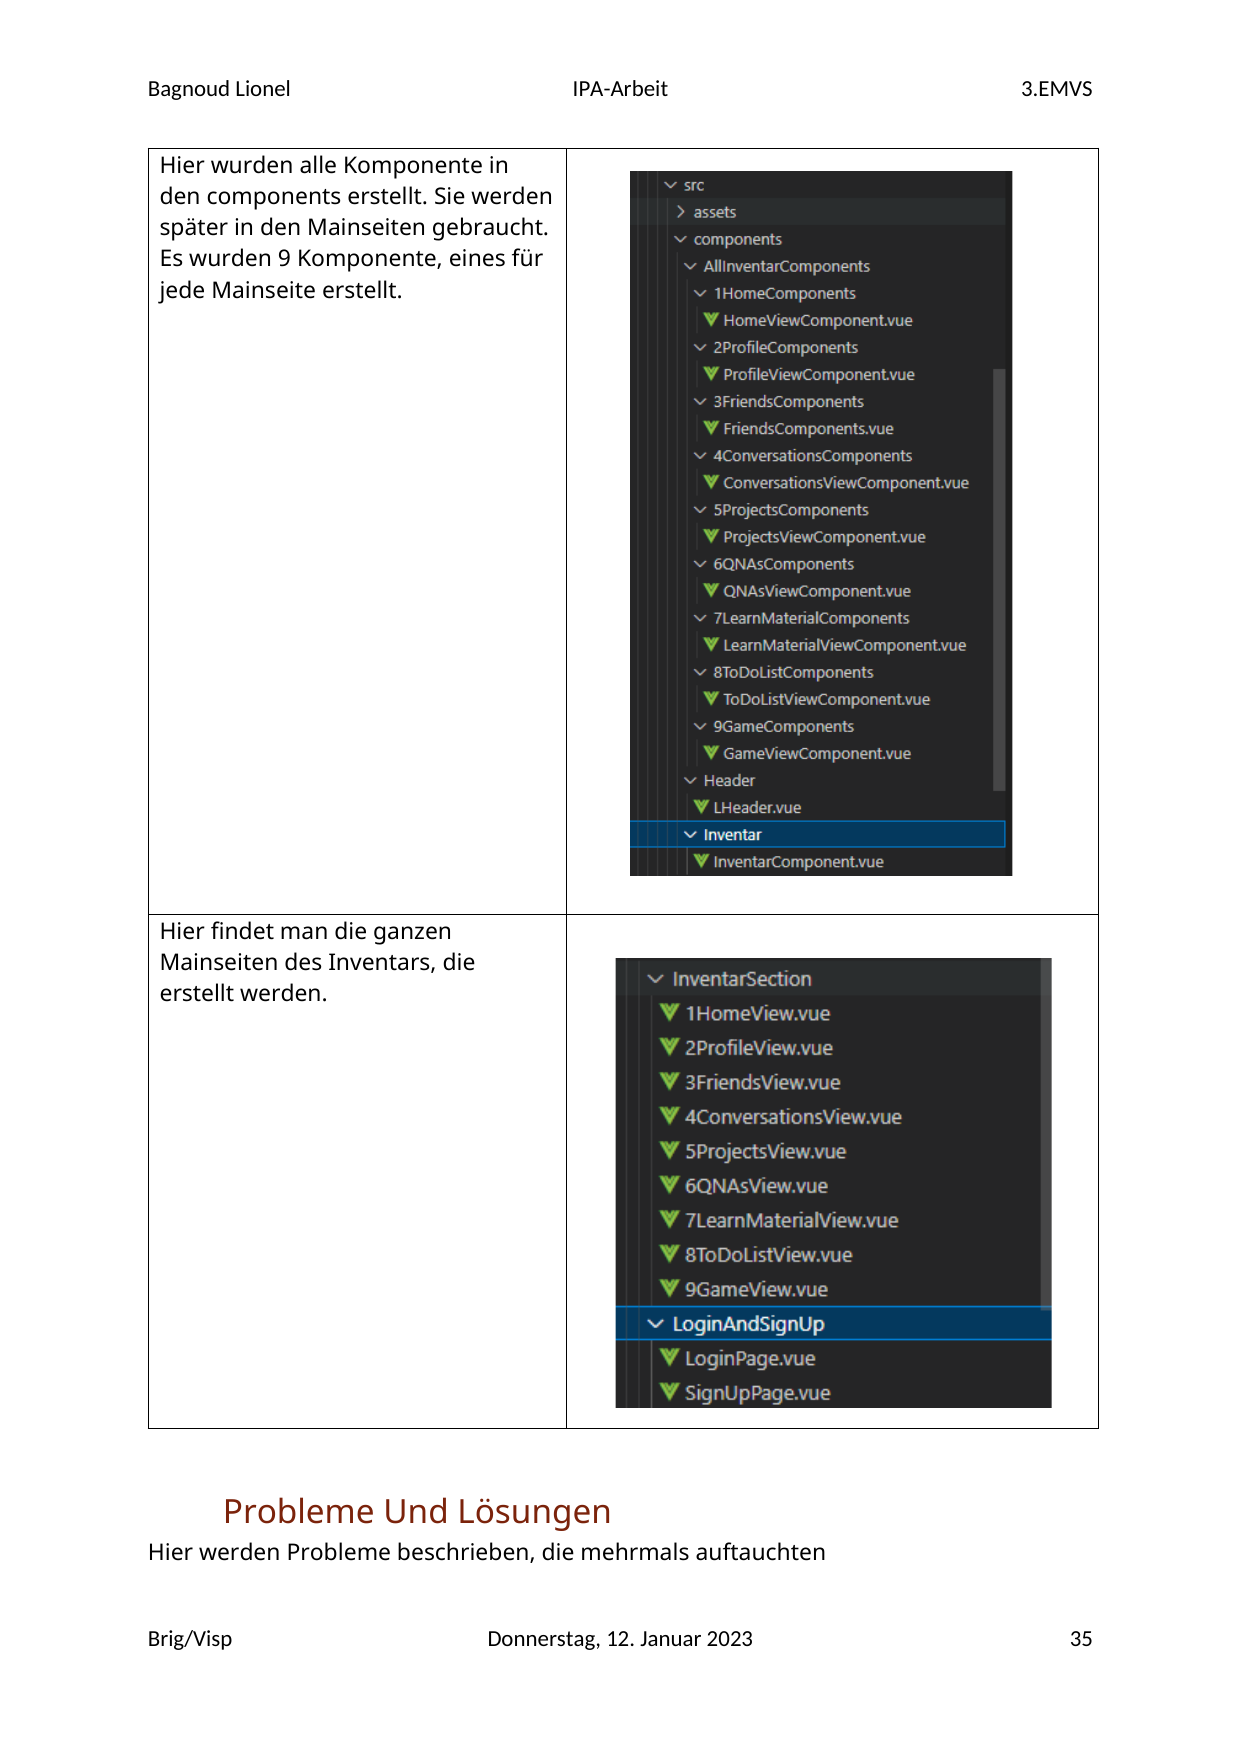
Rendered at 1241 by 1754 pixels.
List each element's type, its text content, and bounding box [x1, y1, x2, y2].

picture [615, 958, 1052, 1408]
table_cell Hier findet man die ganzen Mainseiten des Inventars, die erstellt werden. [149, 915, 566, 1428]
table_cell [567, 915, 1098, 1428]
table_cell [567, 149, 1098, 914]
subtitle Probleme Und Lösungen [223, 1487, 1093, 1533]
picture [630, 171, 1013, 876]
table_cell Hier wurden alle Komponente in den components erstellt. Sie werden später in den Mainseiten gebraucht. Es wurden 9 Komponente, eines für jede Mainseite erstellt. [149, 149, 566, 914]
text Hier werden Probleme beschrieben, die mehrmals auftauchten [148, 1536, 1093, 1568]
